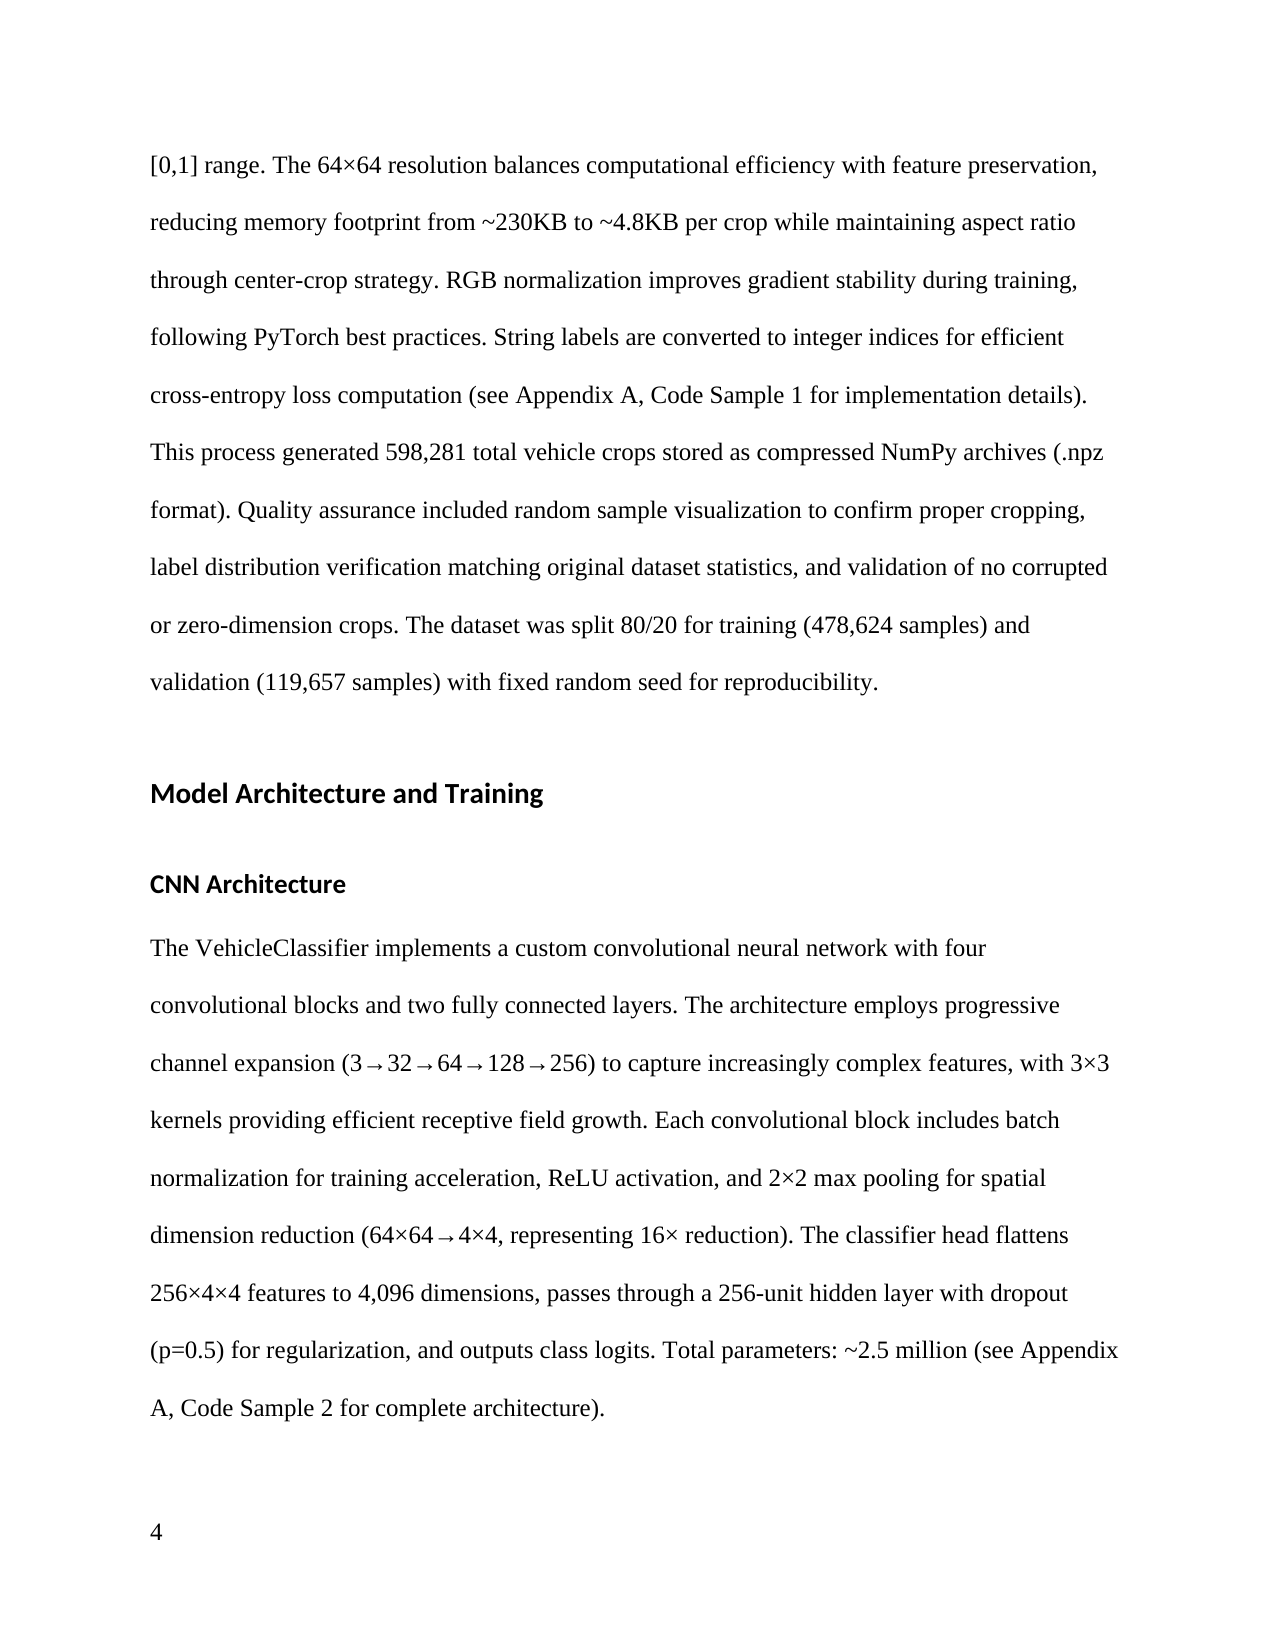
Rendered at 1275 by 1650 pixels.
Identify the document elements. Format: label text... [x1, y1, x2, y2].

subtitle CNN Architecture [150, 867, 1125, 900]
text The VehicleClassifier implements a custom convolutional neural network with four convolutional blocks and two fully connected layers. The architecture employs progressive channel expansion (3→32→64→128→256) to capture increasingly complex features, with 3×3 kernels providing efficient receptive field growth. Each convolutional block includes batch normalization for training acceleration, ReLU activation, and 2×2 max pooling for spatial dimension reduction (64×64→4×4, representing 16× reduction). The classifier head flattens 256×4×4 features to 4,096 dimensions, passes through a 256-unit hidden layer with dropout (p=0.5) for regularization, and outputs class logits. Total parameters: ~2.5 million (see Appendix A, Code Sample 2 for complete architecture). [150, 933, 1125, 1422]
text This process generated 598,281 total vehicle crops stored as compressed NumPy archives (.npz format). Quality assurance included random sample visualization to confirm proper cropping, label distribution verification matching original dataset statistics, and validation of no corrupted or zero-dimension crops. The dataset was split 80/20 for training (478,624 samples) and validation (119,657 samples) with fixed random seed for reproducibility. [150, 437, 1125, 696]
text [150, 150, 1125, 409]
subtitle Model Architecture and Training [150, 775, 1125, 811]
